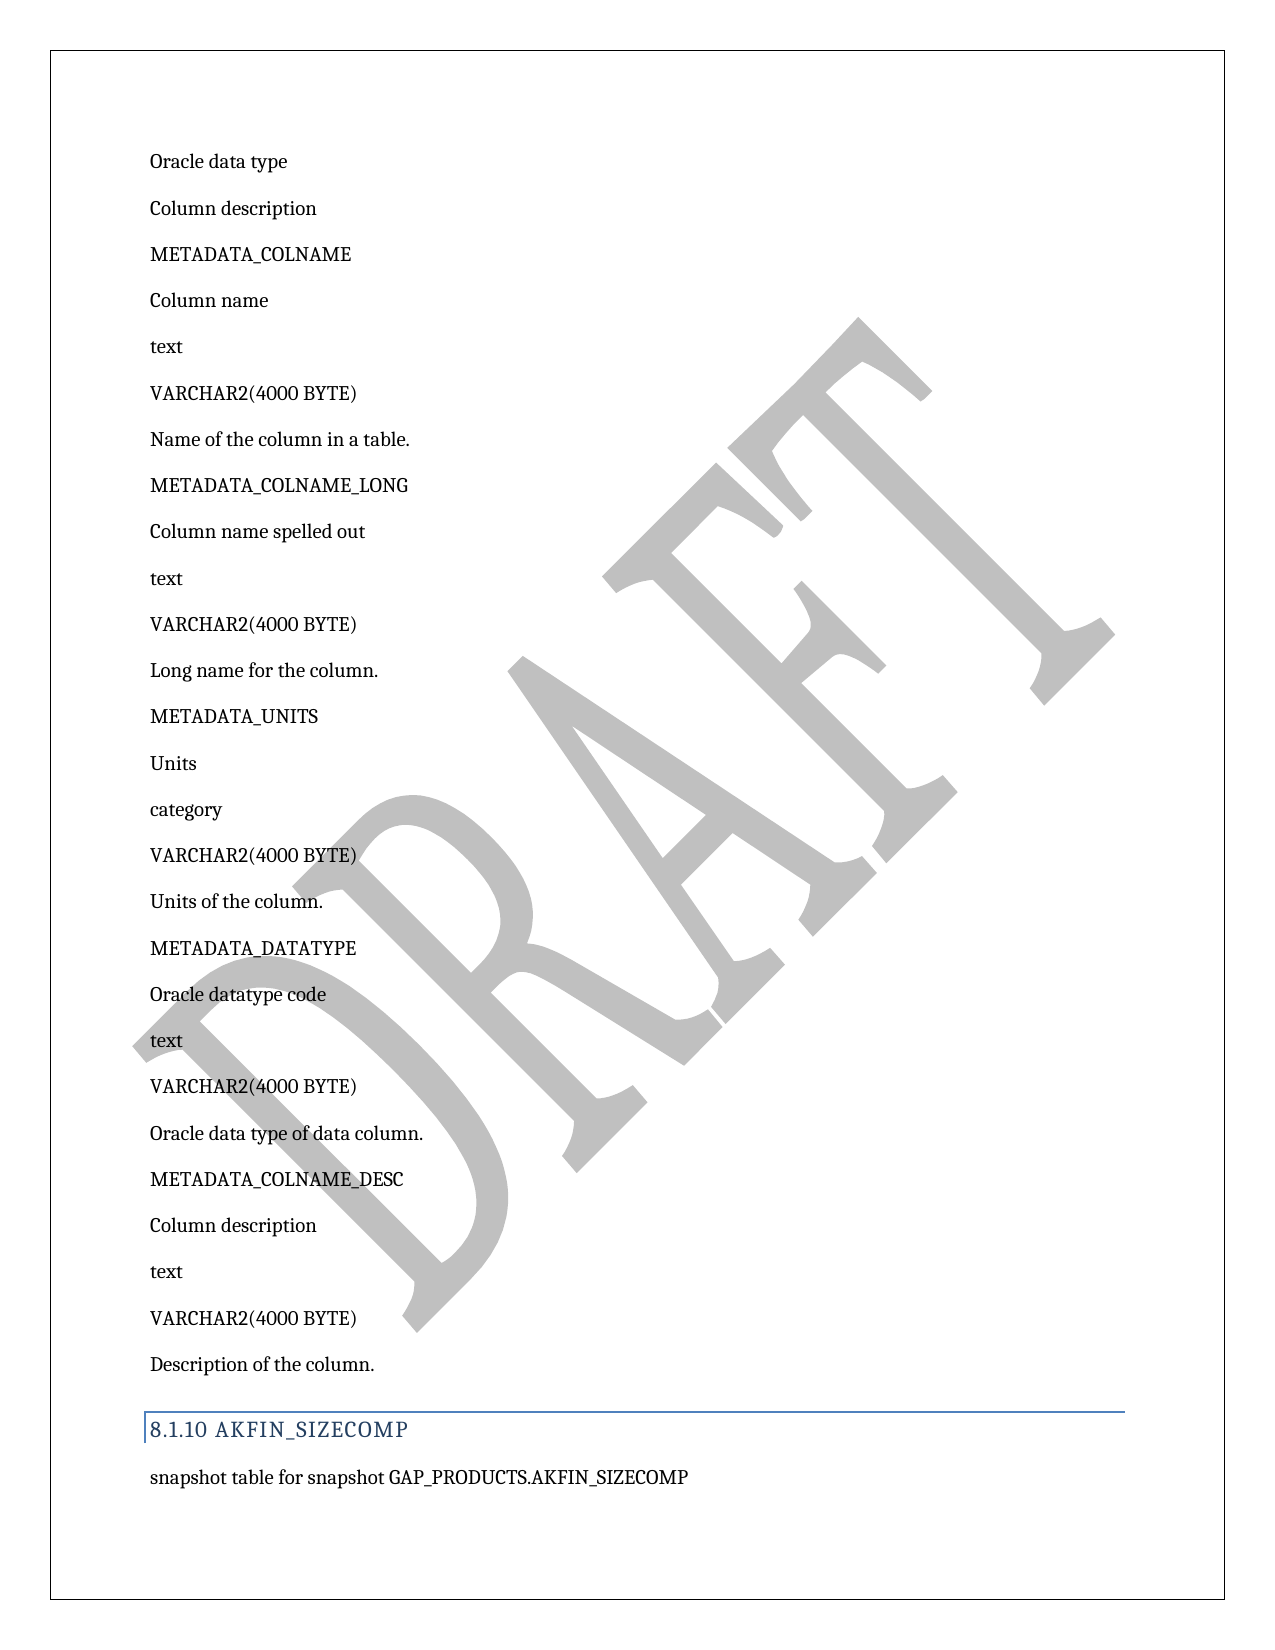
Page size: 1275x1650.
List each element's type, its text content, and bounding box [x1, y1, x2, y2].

text snapshot table for snapshot GAP_PRODUCTS.AKFIN_SIZECOMP [150, 1466, 1125, 1490]
text METADATA_COLNAME_DESC [150, 1167, 1125, 1191]
text Name of the column in a table. [150, 427, 1125, 451]
text text [150, 1029, 1125, 1053]
text category [150, 797, 1125, 821]
text VARCHAR2(4000 BYTE) [150, 612, 1125, 636]
text Units of the column. [150, 890, 1125, 914]
text Units [150, 751, 1125, 775]
text VARCHAR2(4000 BYTE) [150, 1075, 1125, 1099]
text Column name [150, 289, 1125, 313]
text METADATA_COLNAME [150, 242, 1125, 266]
text text [150, 566, 1125, 590]
text Description of the column. [150, 1352, 1125, 1376]
text METADATA_UNITS [150, 705, 1125, 729]
text Oracle data type [150, 150, 1125, 174]
text Long name for the column. [150, 659, 1125, 683]
subtitle 8.1.10 AKFIN_SIZECOMP [146, 1413, 1125, 1443]
text Column description [150, 1214, 1125, 1238]
text VARCHAR2(4000 BYTE) [150, 381, 1125, 405]
text METADATA_DATATYPE [150, 936, 1125, 960]
text VARCHAR2(4000 BYTE) [150, 844, 1125, 868]
text METADATA_COLNAME_LONG [150, 474, 1125, 498]
text text [150, 1260, 1125, 1284]
text Oracle datatype code [150, 982, 1125, 1006]
text Column name spelled out [150, 520, 1125, 544]
text Oracle data type of data column. [150, 1121, 1125, 1145]
text VARCHAR2(4000 BYTE) [150, 1306, 1125, 1330]
text text [150, 335, 1125, 359]
text Column description [150, 196, 1125, 220]
